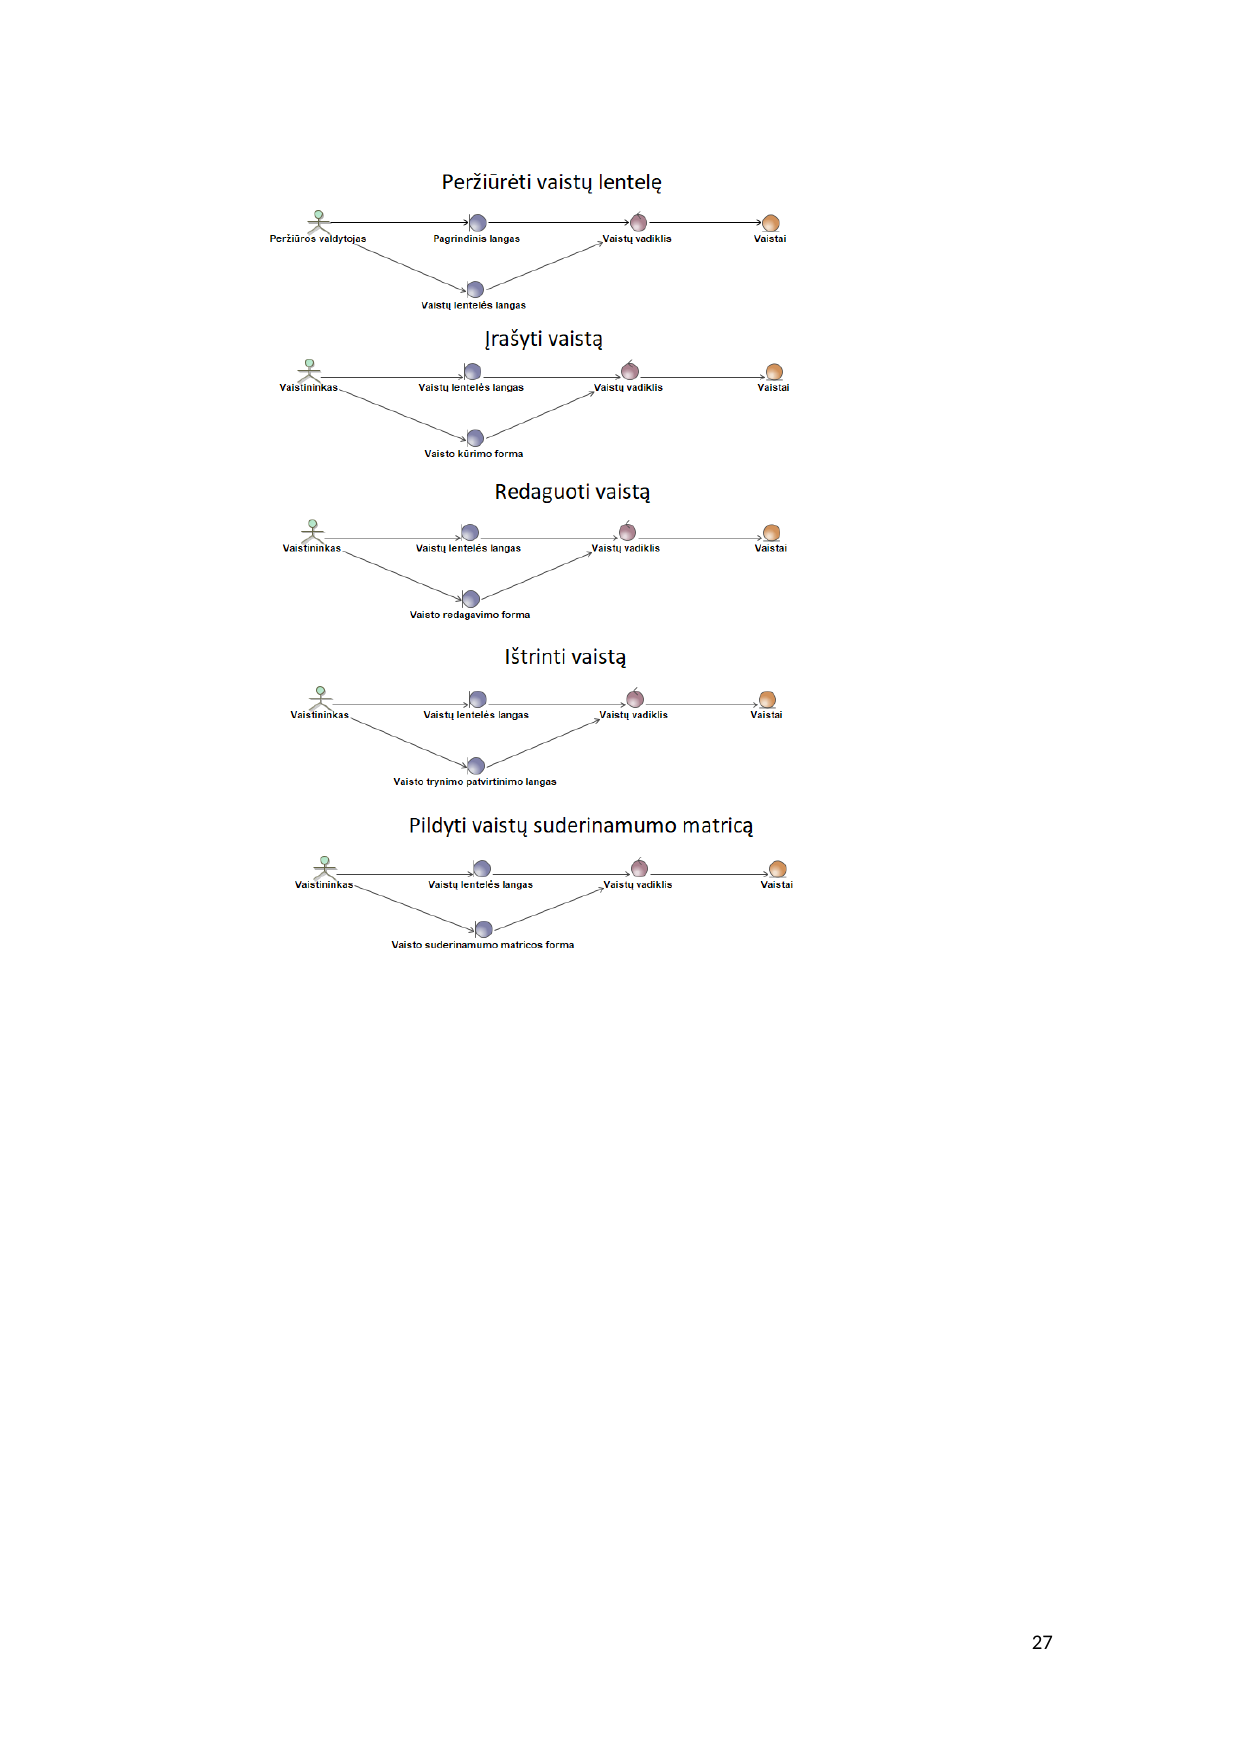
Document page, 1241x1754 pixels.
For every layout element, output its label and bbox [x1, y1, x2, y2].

picture [187, 150, 1054, 979]
